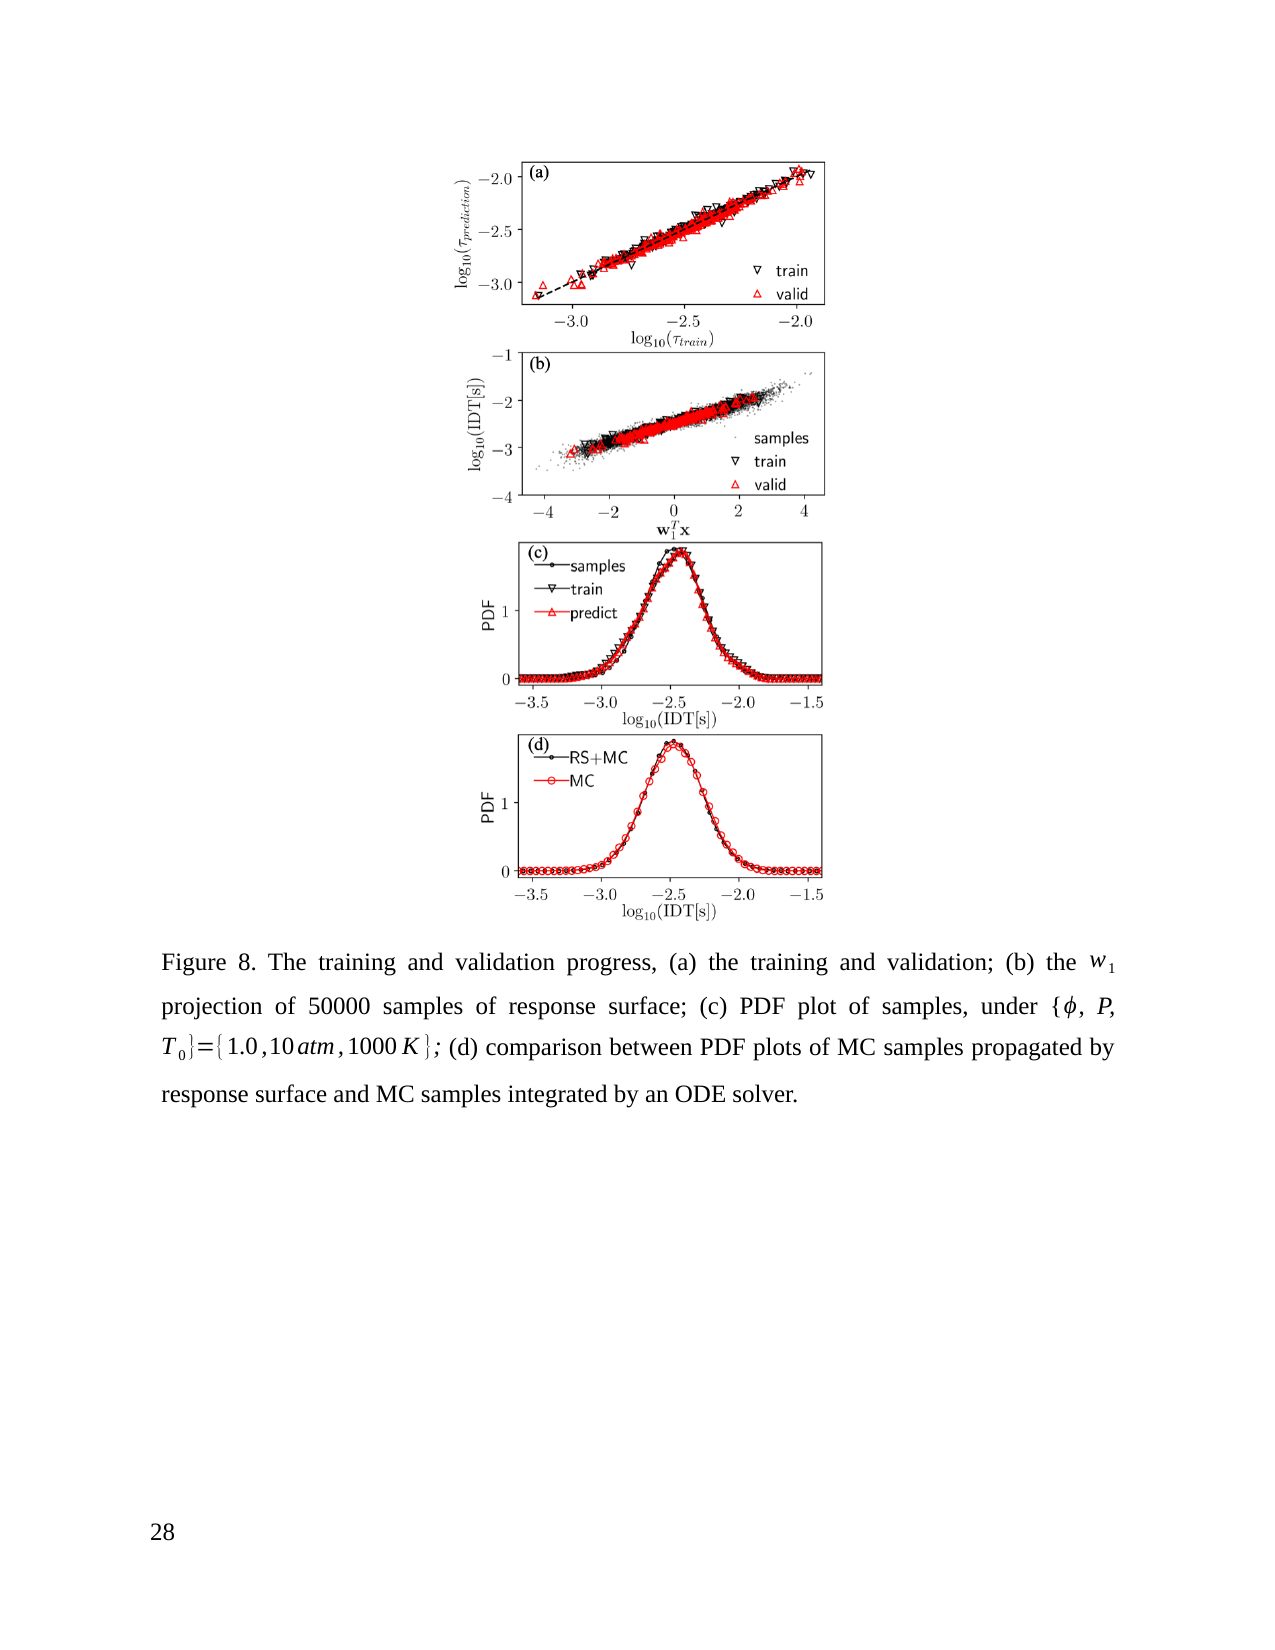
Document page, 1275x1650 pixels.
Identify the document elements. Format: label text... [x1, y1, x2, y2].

picture [440, 150, 837, 932]
table_cell Figure 8. The training and validation progress, (a) the training and validation; (b) the projection of 50000 samples of response surface; (c) PDF plot of samples, under {, P, (d) comparison between PDF plots of MC samples propagated by response surface and MC samples integrated by an ODE solver. [150, 946, 1126, 1119]
table_header [150, 150, 1126, 946]
